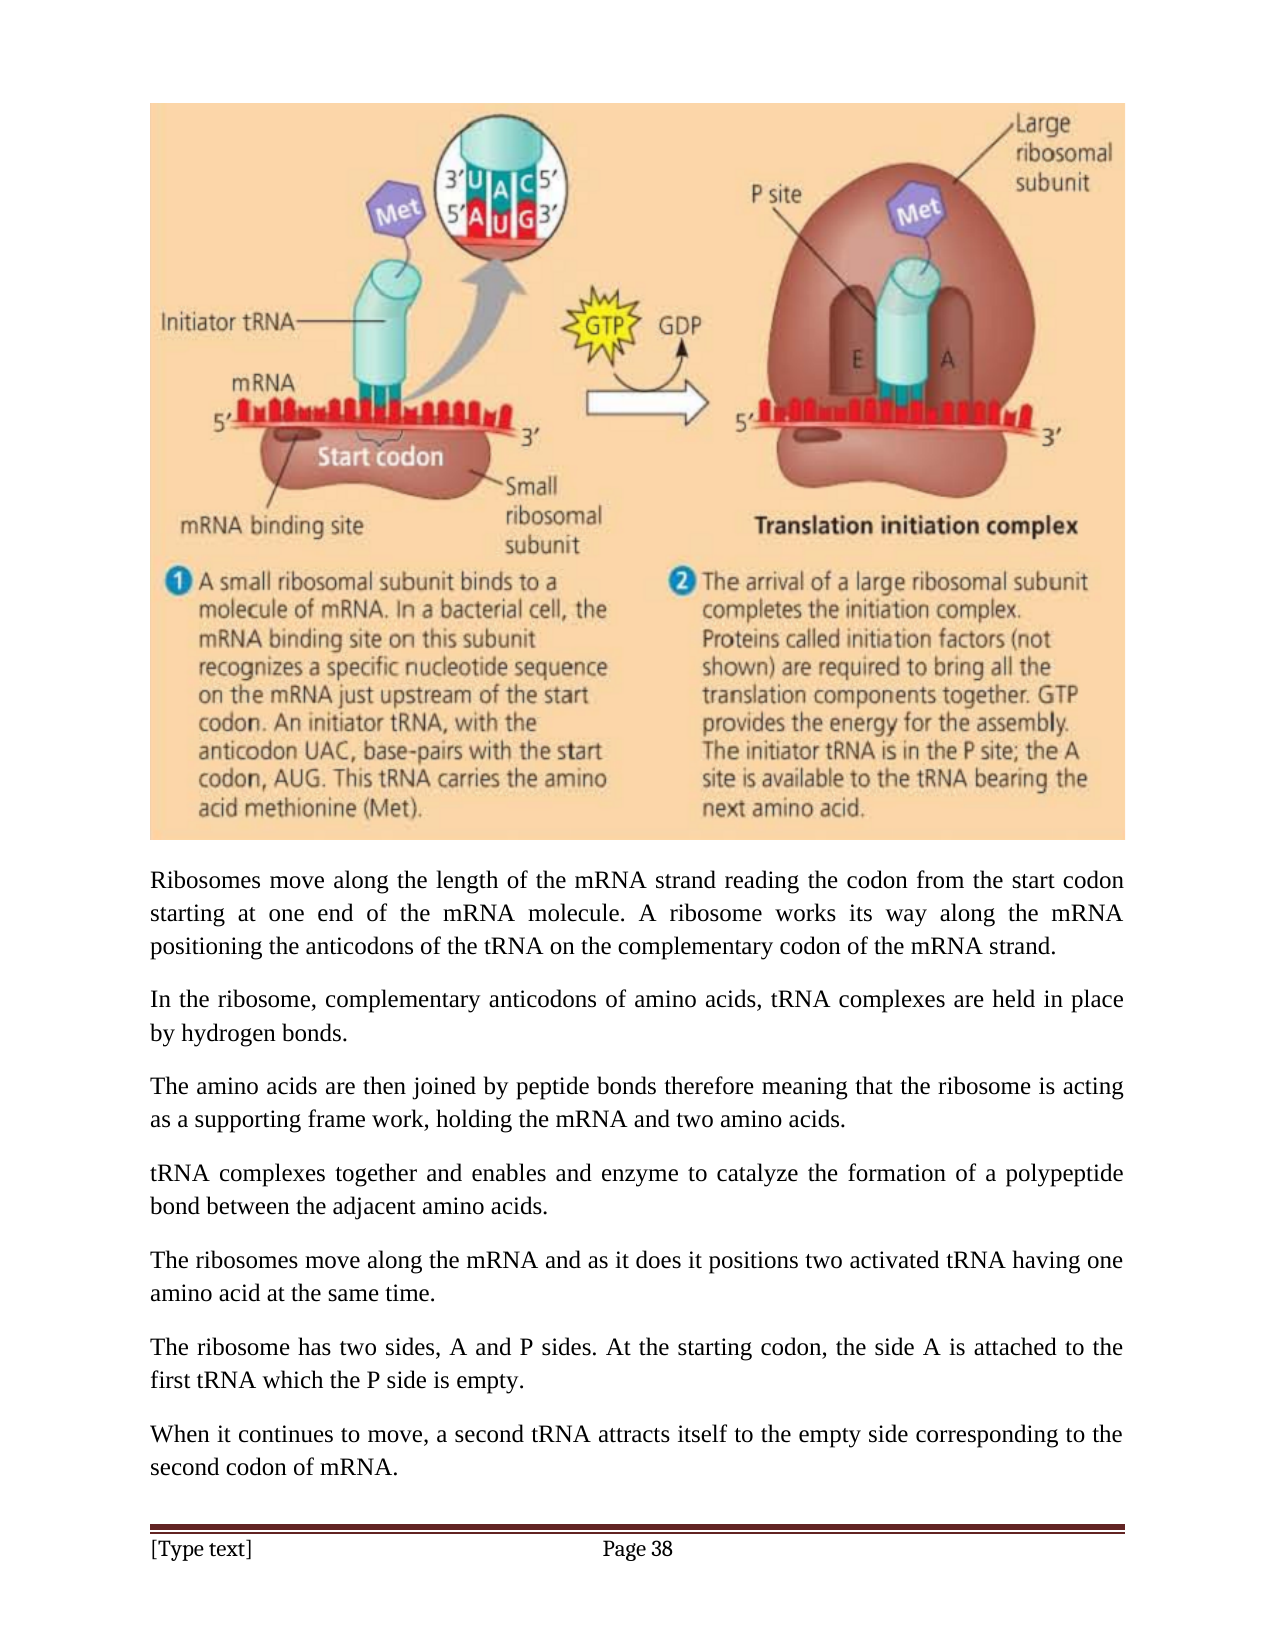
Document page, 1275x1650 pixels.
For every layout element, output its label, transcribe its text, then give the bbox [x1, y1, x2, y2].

text Ribosomes move along the length of the mRNA strand reading the codon from the start codon starting at one end of the mRNA molecule. A ribosome works its way along the mRNA positioning the anticodons of the tRNA on the complementary codon of the mRNA strand. [150, 865, 1125, 959]
picture [150, 103, 1125, 840]
text In the ribosome, complementary anticodons of amino acids, tRNA complexes are held in place by hydrogen bonds. [150, 984, 1125, 1046]
text The amino acids are then joined by peptide bonds therefore meaning that the ribosome is acting as a supporting frame work, holding the mRNA and two amino acids. [150, 1071, 1125, 1133]
text The ribosomes move along the mRNA and as it does it positions two activated tRNA having one amino acid at the same time. [150, 1245, 1125, 1307]
text The ribosome has two sides, A and P sides. At the starting codon, the side A is attached to the first tRNA which the P side is empty. [150, 1332, 1125, 1394]
text When it continues to move, a second tRNA attracts itself to the empty side corresponding to the second codon of mRNA. [150, 1419, 1125, 1481]
text tRNA complexes together and enables and enzyme to catalyze the formation of a polypeptide bond between the adjacent amino acids. [150, 1158, 1125, 1220]
